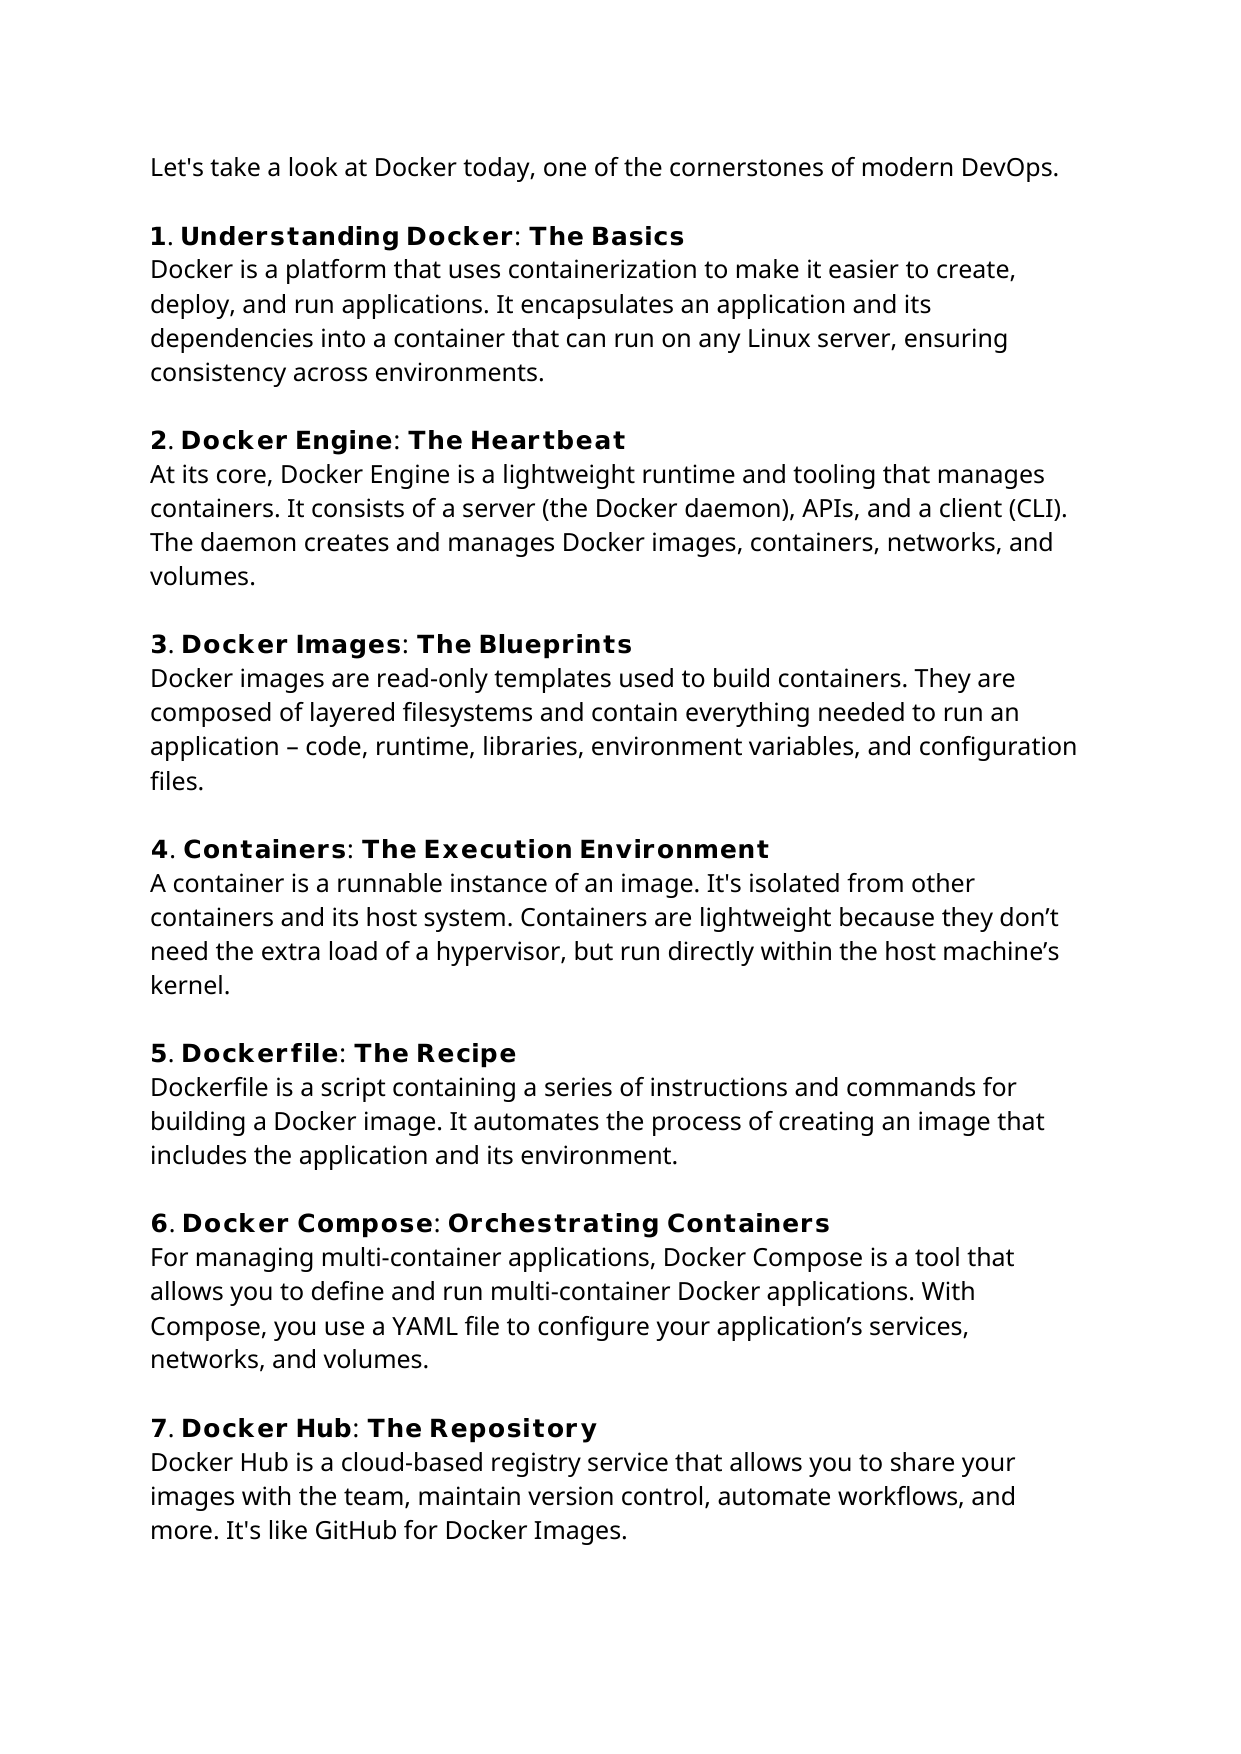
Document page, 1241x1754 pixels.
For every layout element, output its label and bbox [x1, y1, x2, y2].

text [150, 150, 1090, 1581]
